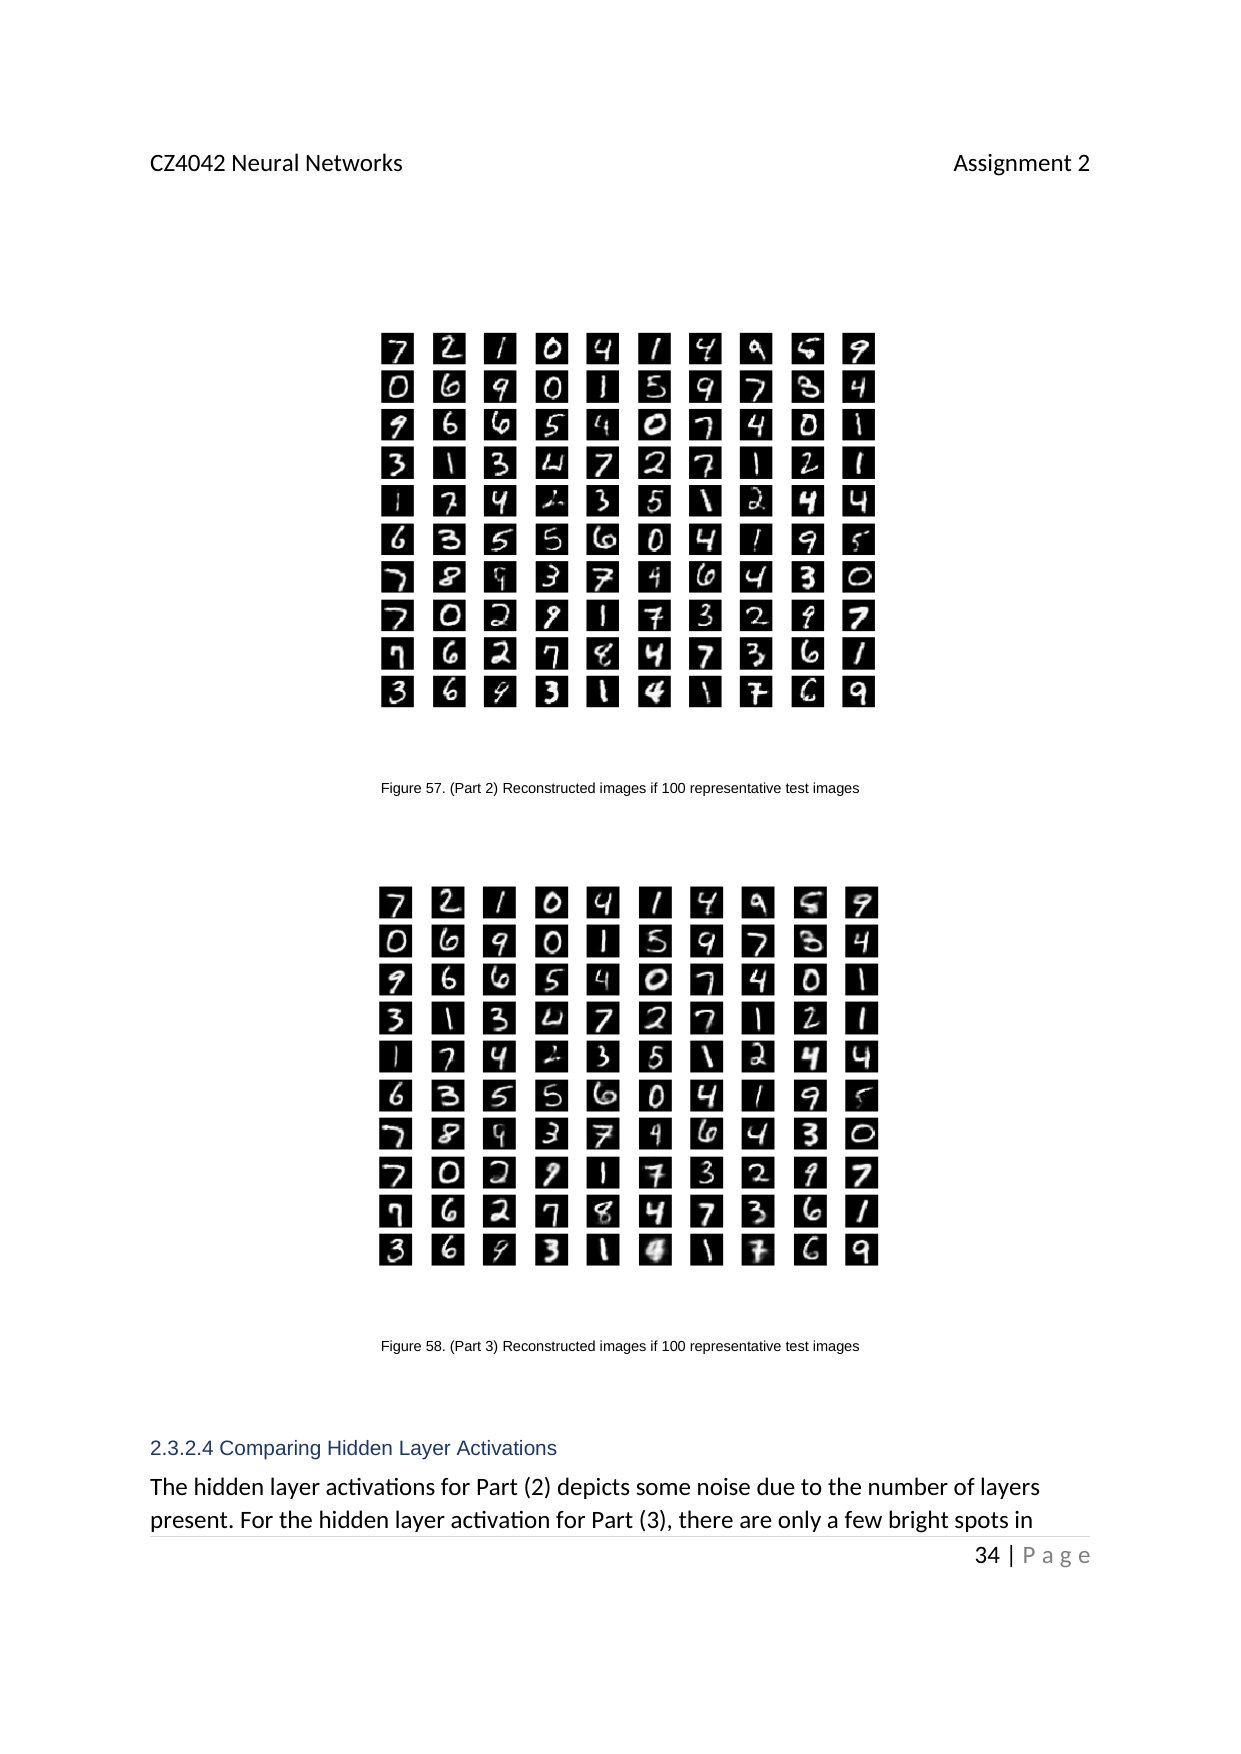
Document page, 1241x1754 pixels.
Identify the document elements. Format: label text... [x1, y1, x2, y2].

picture [295, 274, 945, 761]
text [150, 1471, 1090, 1535]
text Figure 57. (Part 2) Reconstructed images if 100 representative test images [150, 780, 1090, 809]
picture [292, 827, 949, 1320]
subtitle 2.3.2.4 Comparing Hidden Layer Activations [150, 1436, 1090, 1459]
text Figure 58. (Part 3) Reconstructed images if 100 representative test images [150, 1338, 1090, 1367]
